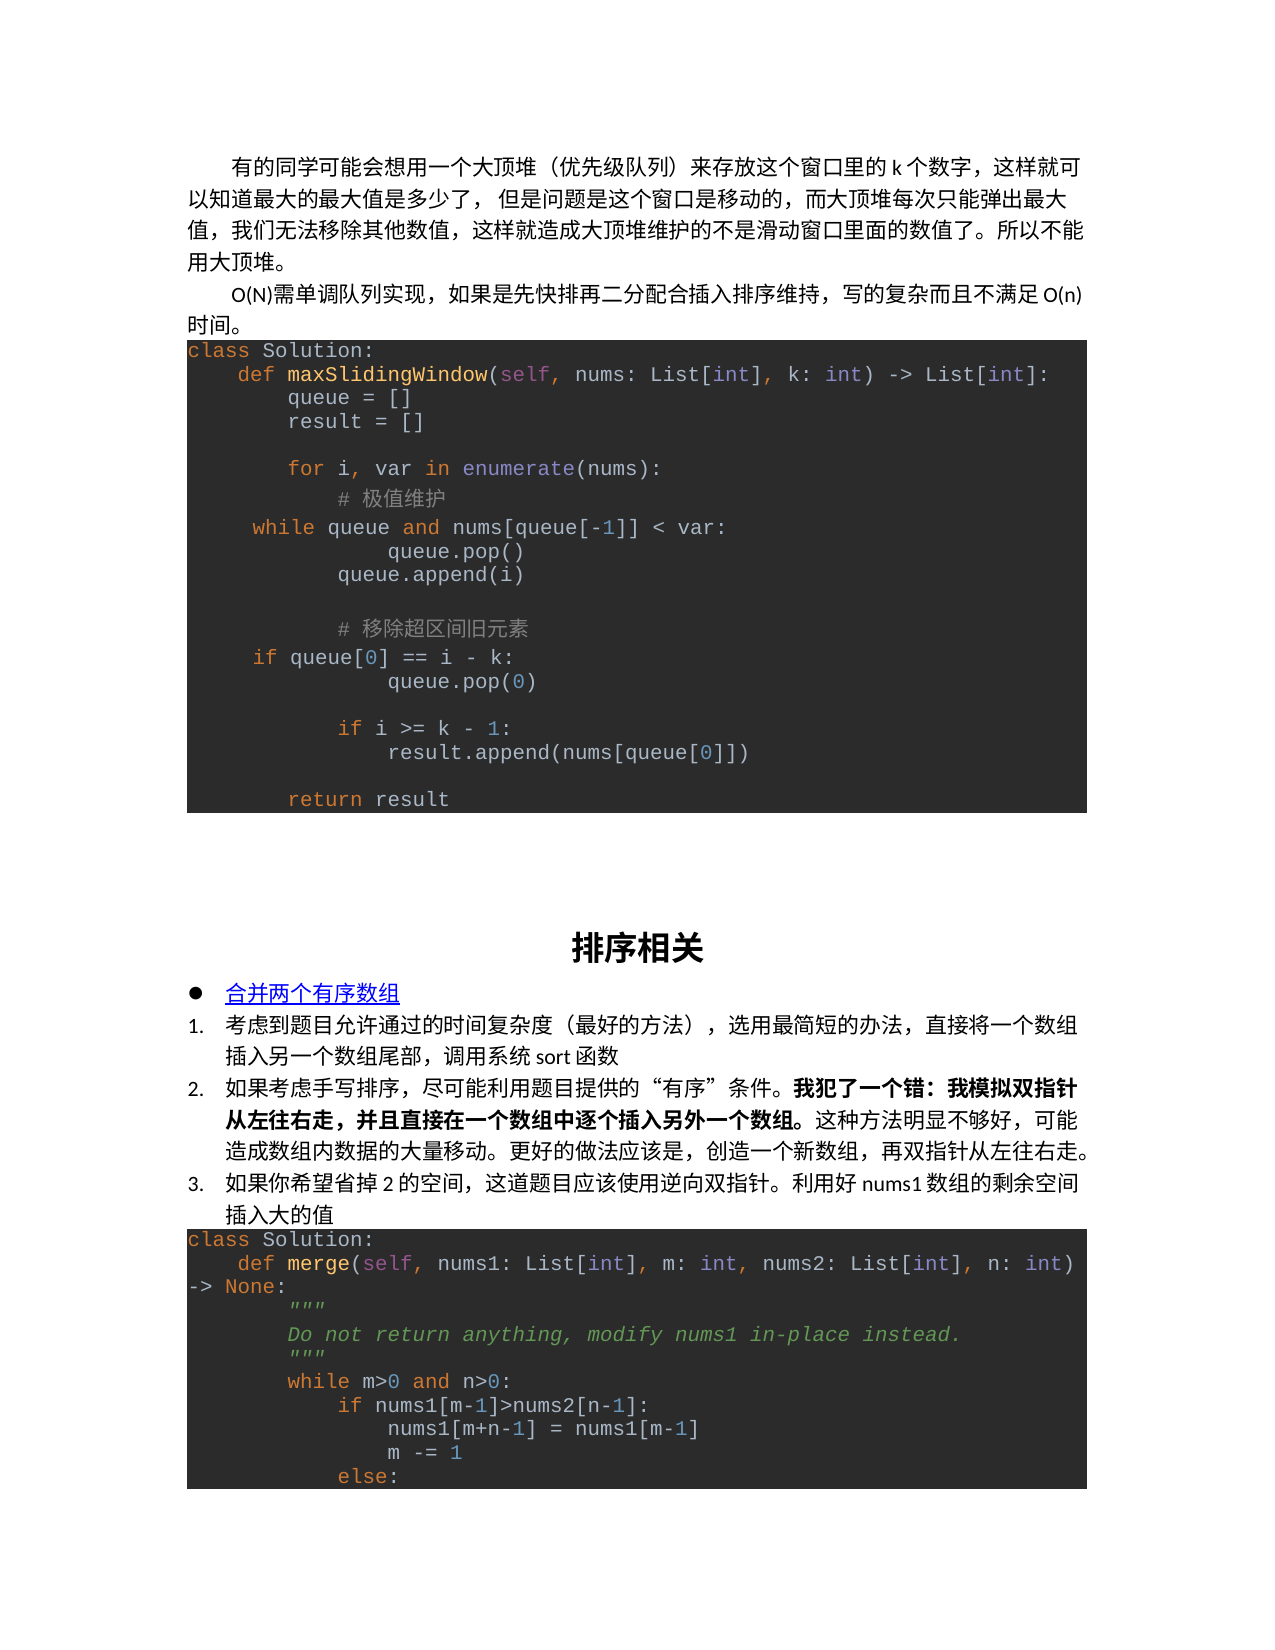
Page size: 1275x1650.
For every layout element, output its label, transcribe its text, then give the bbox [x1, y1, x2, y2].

list 合并两个有序数组 [187, 976, 1087, 1008]
text O(N)需单调队列实现，如果是先快排再二分配合插入排序维持，写的复杂而且不满足O(n)时间。 [187, 277, 1087, 340]
list 如果考虑手写排序，尽可能利用题目提供的“有序”条件。我犯了一个错：我模拟双指针从左往右走，并且直接在一个数组中逐个插入另外一个数组。这种方法明显不够好，可能造成数组内数据的大量移动。更好的做法应该是，创造一个新数组，再双指针从左往右走。 [187, 1071, 1087, 1166]
list 如果你希望省掉2的空间，这道题目应该使用逆向双指针。利用好nums1数组的剩余空间插入大的值 [187, 1166, 1087, 1229]
text 有的同学可能会想用一个大顶堆（优先级队列）来存放这个窗口里的k个数字，这样就可以知道最大的最大值是多少了， 但是问题是这个窗口是移动的，而大顶堆每次只能弹出最大值，我们无法移除其他数值，这样就造成大顶堆维护的不是滑动窗口里面的数值了。所以不能用大顶堆。 [187, 150, 1087, 277]
text class Solution: def maxSlidingWindow(self, nums: List[int], k: int) -> List[int]: queue = [] result = [] for i, var in enumerate(nums): # 极值维护 while queue and nums[queue[-1]] < var: queue.pop() queue.append(i) # 移除超区间旧元素 if queue[0] == i - k: queue.pop(0) if i >= k - 1: result.append(nums[queue[0]]) return result [187, 340, 1087, 813]
list 考虑到题目允许通过的时间复杂度（最好的方法），选用最简短的办法，直接将一个数组插入另一个数组尾部，调用系统sort函数 [187, 1008, 1087, 1071]
title 排序相关 [187, 921, 1087, 970]
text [187, 1229, 1087, 1489]
